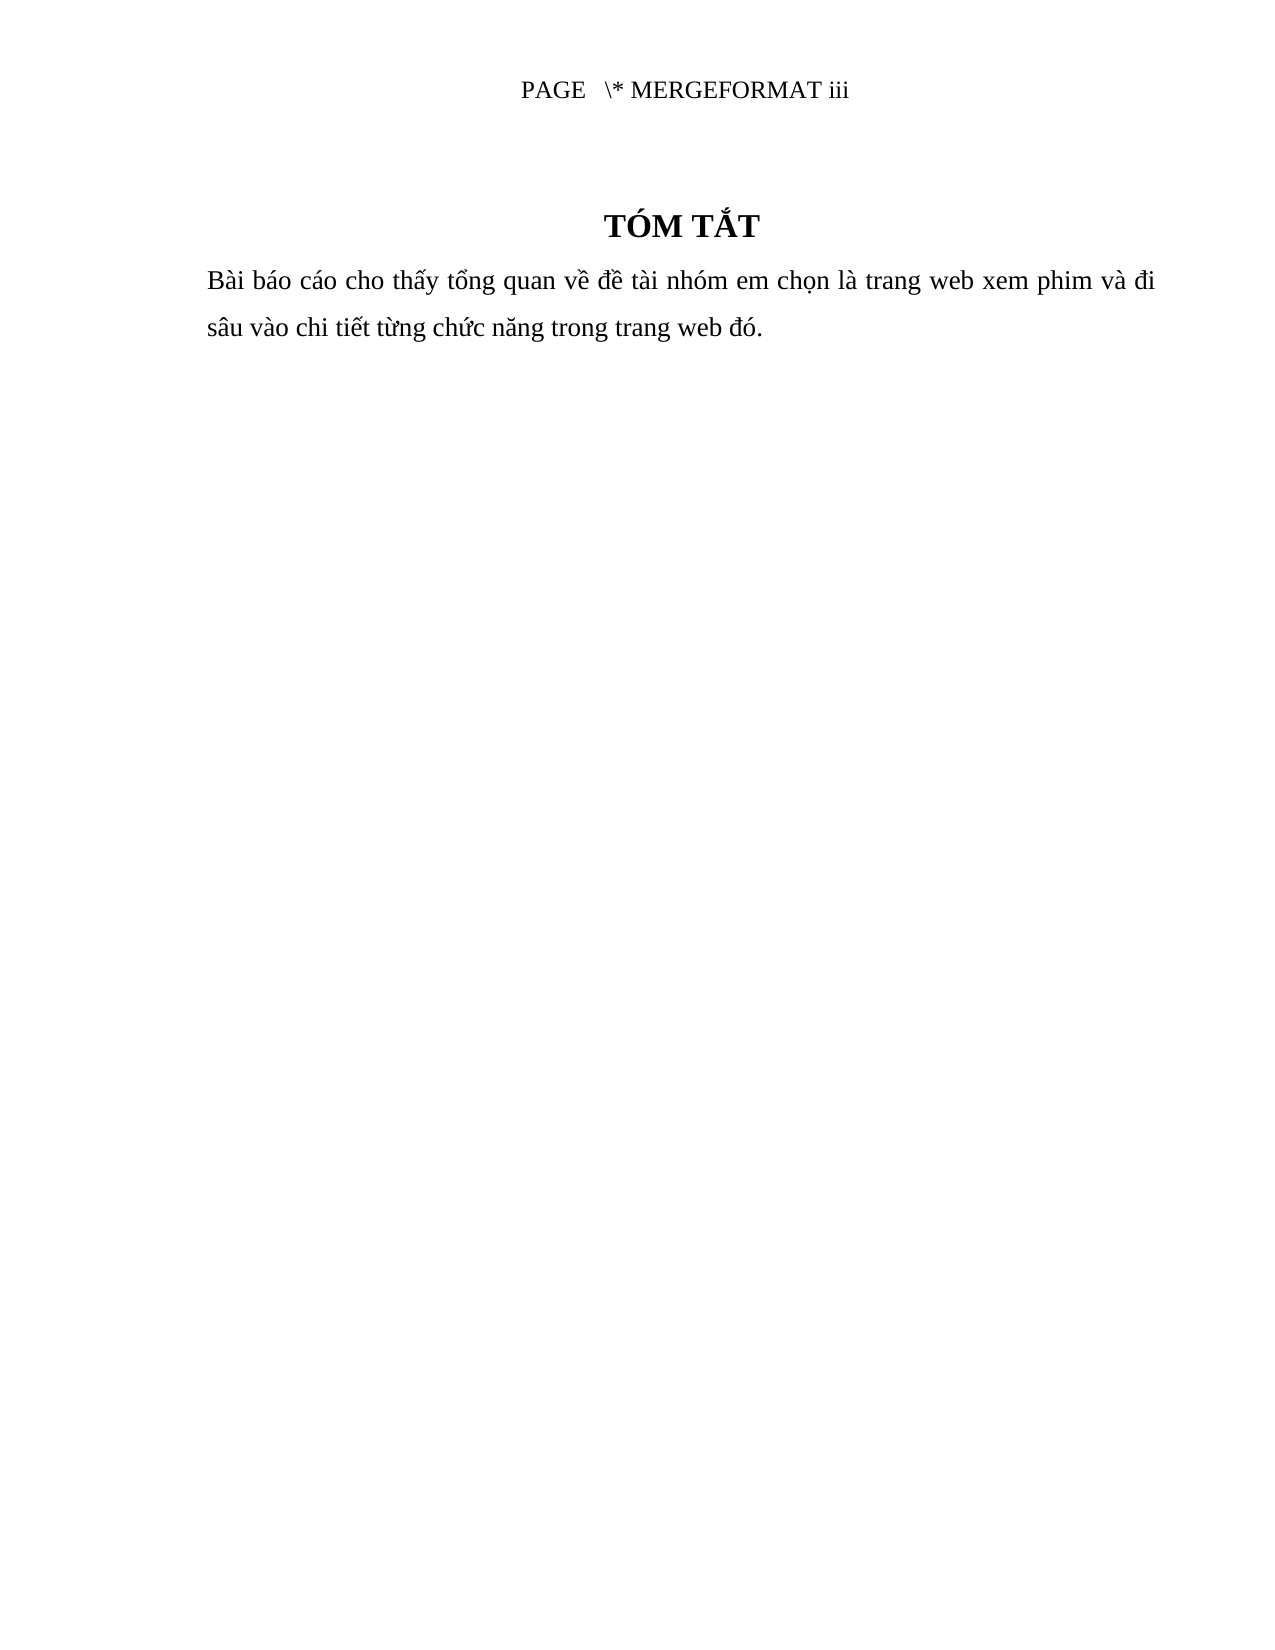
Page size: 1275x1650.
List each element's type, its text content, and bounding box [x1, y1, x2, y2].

text Bài báo cáo cho thấy tổng quan về đề tài nhóm em chọn là trang web xem phim và đi sâu vào chi tiết từng chức năng trong trang web đó. [207, 264, 1157, 342]
text TÓM TẮT [207, 207, 1157, 245]
